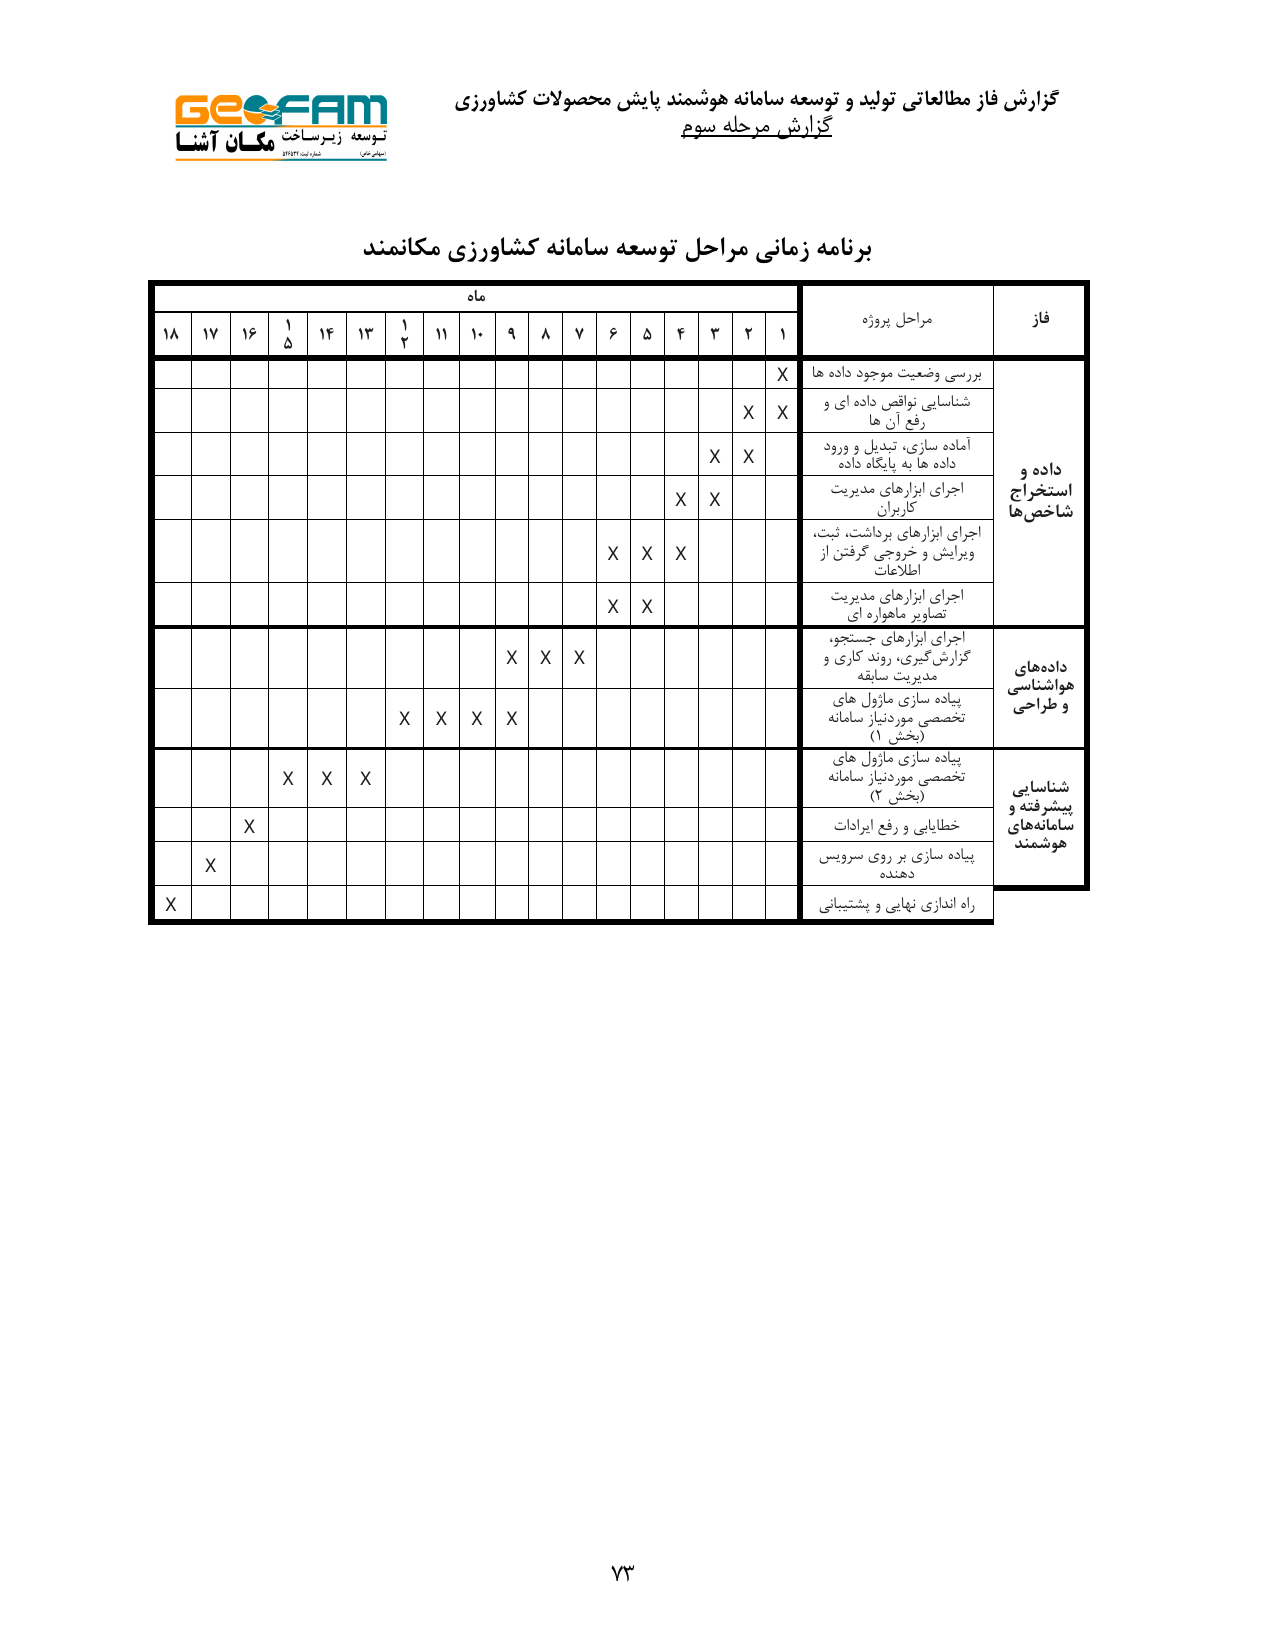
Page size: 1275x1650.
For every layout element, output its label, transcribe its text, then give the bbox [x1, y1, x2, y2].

table_cell [665, 689, 698, 747]
table_cell X [699, 476, 732, 519]
table_cell [424, 886, 459, 919]
table_cell [155, 433, 191, 475]
table_cell 11 [424, 313, 459, 355]
table_cell [460, 361, 495, 388]
table_cell [529, 808, 562, 841]
table_cell خطایابی و رفع ایرادات [803, 808, 993, 841]
table_cell [192, 389, 230, 432]
table_cell 7 [563, 313, 596, 355]
table_cell 9 [496, 313, 528, 355]
table_cell [386, 520, 423, 582]
table_cell [460, 520, 495, 582]
table_cell شناسایی پیشرفته و سامانه‌های هوشمند [994, 750, 1084, 885]
table_cell [563, 361, 596, 388]
table_cell [269, 886, 307, 919]
table_cell [231, 629, 268, 688]
table_cell [460, 886, 495, 919]
table_cell 4 [665, 313, 698, 355]
table_cell [733, 583, 765, 625]
table_cell 14 [308, 313, 346, 355]
table_cell [496, 520, 528, 582]
table_cell [631, 389, 664, 432]
table_cell [733, 476, 765, 519]
table_cell [496, 476, 528, 519]
table_cell [460, 842, 495, 885]
table_cell [496, 842, 528, 885]
table_cell [347, 476, 385, 519]
table_cell 15 [269, 313, 307, 355]
table_cell X [597, 583, 630, 625]
table_cell [269, 689, 307, 747]
table_cell [155, 808, 191, 841]
table_cell [631, 629, 664, 688]
table_cell X [597, 520, 630, 582]
table_cell [699, 750, 732, 807]
table_cell [155, 842, 191, 885]
table_cell [424, 520, 459, 582]
table_cell [386, 476, 423, 519]
table_cell [155, 520, 191, 582]
table_cell X [155, 886, 191, 919]
table_header فاز [994, 286, 1084, 355]
table_cell [386, 389, 423, 432]
table_cell [308, 808, 346, 841]
table_cell [155, 361, 191, 388]
table_cell [733, 750, 765, 807]
table_cell [347, 629, 385, 688]
table_cell [231, 583, 268, 625]
table_cell [496, 583, 528, 625]
table_cell [733, 629, 765, 688]
table_cell [269, 433, 307, 475]
table_cell [529, 361, 562, 388]
table_cell [699, 389, 732, 432]
table_cell [496, 808, 528, 841]
table_cell [597, 886, 630, 919]
table_cell [424, 629, 459, 688]
table_cell [155, 750, 191, 807]
table_cell [665, 842, 698, 885]
table_cell [766, 520, 797, 582]
table_cell [424, 808, 459, 841]
table_cell [766, 750, 797, 807]
table_cell [665, 886, 698, 919]
table_cell [597, 389, 630, 432]
table_cell 16 [231, 313, 268, 355]
table_cell X [529, 629, 562, 688]
table_cell [766, 629, 797, 688]
table_cell [269, 476, 307, 519]
table_header مراحل پروژه [803, 286, 993, 355]
table_cell [155, 583, 191, 625]
table_cell [766, 583, 797, 625]
table_cell [231, 886, 268, 919]
table_cell [766, 842, 797, 885]
table_cell [347, 689, 385, 747]
table_cell [231, 520, 268, 582]
table_cell [529, 842, 562, 885]
table_cell [529, 583, 562, 625]
table_cell X [733, 433, 765, 475]
table_cell [231, 750, 268, 807]
table_cell X [733, 389, 765, 432]
table_cell [192, 750, 230, 807]
table_cell [424, 389, 459, 432]
table_cell 10 [460, 313, 495, 355]
table_cell [631, 476, 664, 519]
table_cell 1 [766, 313, 797, 355]
table_cell [699, 629, 732, 688]
table_cell [192, 361, 230, 388]
table_cell [424, 361, 459, 388]
table_cell [269, 361, 307, 388]
table_cell [665, 389, 698, 432]
table_cell [631, 361, 664, 388]
table_cell X [192, 842, 230, 885]
table_cell [386, 886, 423, 919]
table_cell X [386, 689, 423, 747]
table_cell [347, 520, 385, 582]
table_cell [231, 361, 268, 388]
table_cell 5 [631, 313, 664, 355]
table_cell [563, 520, 596, 582]
table_cell [733, 842, 765, 885]
table_cell [460, 476, 495, 519]
table_cell راه اندازی نهایی و پشتیبانی [803, 886, 993, 919]
table_cell [347, 808, 385, 841]
table_cell [665, 808, 698, 841]
picture [174, 89, 389, 168]
table_cell [308, 629, 346, 688]
table_cell [766, 476, 797, 519]
table_header ماه [155, 286, 797, 311]
table_cell X [665, 476, 698, 519]
table_cell [699, 583, 732, 625]
table_cell [386, 842, 423, 885]
table_cell X [699, 433, 732, 475]
table_cell [563, 583, 596, 625]
table_cell [347, 361, 385, 388]
table_cell [460, 629, 495, 688]
table_cell [308, 842, 346, 885]
table_cell X [631, 520, 664, 582]
table_cell [386, 629, 423, 688]
table_cell [529, 750, 562, 807]
table_cell 17 [192, 313, 230, 355]
table_cell [424, 750, 459, 807]
table_cell [231, 842, 268, 885]
table_cell [386, 808, 423, 841]
table_cell [386, 583, 423, 625]
table_cell [155, 389, 191, 432]
table_cell [733, 886, 765, 919]
table_cell بررسی وضعیت موجود داده ها [803, 361, 993, 388]
table_cell X [766, 389, 797, 432]
table_cell [597, 433, 630, 475]
table_cell [563, 886, 596, 919]
table_cell [665, 583, 698, 625]
table_cell [192, 689, 230, 747]
table_cell [460, 808, 495, 841]
table_cell [699, 520, 732, 582]
text برنامه زمانی مراحل توسعه سامانه کشاورزی مکانمند [148, 236, 1127, 266]
table_cell [733, 689, 765, 747]
table_cell [631, 842, 664, 885]
table_cell [631, 750, 664, 807]
table_cell [529, 689, 562, 747]
table_cell [631, 808, 664, 841]
table_cell [308, 361, 346, 388]
table_cell [269, 629, 307, 688]
table_cell [631, 689, 664, 747]
table_cell 13 [347, 313, 385, 355]
table_cell [460, 433, 495, 475]
table_cell [269, 583, 307, 625]
table_cell [347, 583, 385, 625]
table_cell اجرای ابزارهای مدیریت کاربران [803, 476, 993, 519]
table_cell [733, 520, 765, 582]
table_cell [231, 433, 268, 475]
table_cell [231, 689, 268, 747]
table_cell [347, 389, 385, 432]
table_cell [563, 689, 596, 747]
table_cell X [347, 750, 385, 807]
table_cell پیاده سازی ماژول های تخصصی موردنیاز سامانه (بخش 2) [803, 750, 993, 807]
table_cell [192, 808, 230, 841]
table_cell 3 [699, 313, 732, 355]
table_cell [496, 886, 528, 919]
table_cell [733, 361, 765, 388]
table_cell [308, 520, 346, 582]
table_cell X [308, 750, 346, 807]
table_cell [347, 842, 385, 885]
table_cell [460, 583, 495, 625]
table_cell X [231, 808, 268, 841]
table_cell [155, 689, 191, 747]
table_cell [529, 886, 562, 919]
table_cell آماده سازی، تبدیل و ورود داده ها به پایگاه داده [803, 433, 993, 475]
table_cell 2 [733, 313, 765, 355]
table_cell [766, 433, 797, 475]
table_cell [192, 886, 230, 919]
table_cell 6 [597, 313, 630, 355]
table_cell [529, 476, 562, 519]
table_cell [192, 520, 230, 582]
table_cell [699, 361, 732, 388]
table_cell [460, 389, 495, 432]
table_cell [347, 433, 385, 475]
table_cell [424, 476, 459, 519]
table_cell پیاده سازی بر روی سرویس دهنده [803, 842, 993, 885]
table_cell [192, 629, 230, 688]
table_cell [665, 433, 698, 475]
table_cell اجرای ابزارهای برداشت، ثبت، ویرایش و خروجی گرفتن از اطلاعات [803, 520, 993, 582]
table_cell X [269, 750, 307, 807]
table_cell [460, 750, 495, 807]
table_cell [424, 433, 459, 475]
table_cell X [496, 629, 528, 688]
table_cell X [766, 361, 797, 388]
table_cell [665, 750, 698, 807]
table_cell [631, 433, 664, 475]
table_cell [563, 476, 596, 519]
table_cell [308, 433, 346, 475]
table_cell [308, 583, 346, 625]
table_cell [563, 389, 596, 432]
table_cell [231, 389, 268, 432]
table_cell [631, 886, 664, 919]
table_cell [699, 886, 732, 919]
table_cell [308, 689, 346, 747]
table_cell [529, 520, 562, 582]
table_cell [192, 583, 230, 625]
table_cell [308, 476, 346, 519]
table_cell X [496, 689, 528, 747]
table_cell [563, 808, 596, 841]
table_cell 8 [529, 313, 562, 355]
table_cell [766, 808, 797, 841]
table_cell [496, 433, 528, 475]
table_cell [496, 361, 528, 388]
table_cell [699, 842, 732, 885]
table_cell [269, 389, 307, 432]
table_cell داده‌های هواشناسی و طراحی [994, 629, 1084, 747]
table_cell X [424, 689, 459, 747]
table_cell [192, 433, 230, 475]
table_cell [766, 689, 797, 747]
table_cell [269, 842, 307, 885]
table_cell [269, 520, 307, 582]
table_cell [597, 842, 630, 885]
table_cell اجرای ابزارهای جستجو، گزارش‌گیری، روند کاری و مدیریت سابقه [803, 629, 993, 688]
table_cell [563, 842, 596, 885]
table_cell [597, 476, 630, 519]
table_cell [192, 476, 230, 519]
table_cell [386, 433, 423, 475]
table_cell [155, 476, 191, 519]
table_cell [347, 886, 385, 919]
table_cell [386, 750, 423, 807]
table_cell [699, 808, 732, 841]
table_cell [597, 750, 630, 807]
table_cell 12 [386, 313, 423, 355]
table_cell [597, 689, 630, 747]
table_cell [496, 750, 528, 807]
table_cell [424, 583, 459, 625]
table_cell اجرای ابزارهای مدیریت تصاویر ماهواره ای [803, 583, 993, 625]
table_cell [733, 808, 765, 841]
table_cell [308, 886, 346, 919]
table_cell [496, 389, 528, 432]
table_cell 18 [155, 313, 191, 355]
table_cell پیاده سازی ماژول های تخصصی موردنیاز سامانه (بخش 1) [803, 689, 993, 747]
table_cell [308, 389, 346, 432]
table_cell [563, 750, 596, 807]
table_cell داده و استخراج شاخص‌ها [994, 361, 1084, 625]
table_cell [766, 886, 797, 919]
table_cell [665, 629, 698, 688]
table_cell [597, 361, 630, 388]
table_cell X [460, 689, 495, 747]
table_cell [231, 476, 268, 519]
table_cell [529, 389, 562, 432]
table_cell [269, 808, 307, 841]
table_cell شناسایی نواقص داده ای و رفع آن ها [803, 389, 993, 432]
table_cell X [665, 520, 698, 582]
table_cell [699, 689, 732, 747]
table_cell [597, 629, 630, 688]
table_cell [529, 433, 562, 475]
table_cell [424, 842, 459, 885]
table_cell X [563, 629, 596, 688]
table_cell [665, 361, 698, 388]
table_cell [597, 808, 630, 841]
table_cell [155, 629, 191, 688]
table_cell X [631, 583, 664, 625]
table_cell [563, 433, 596, 475]
table_cell [386, 361, 423, 388]
